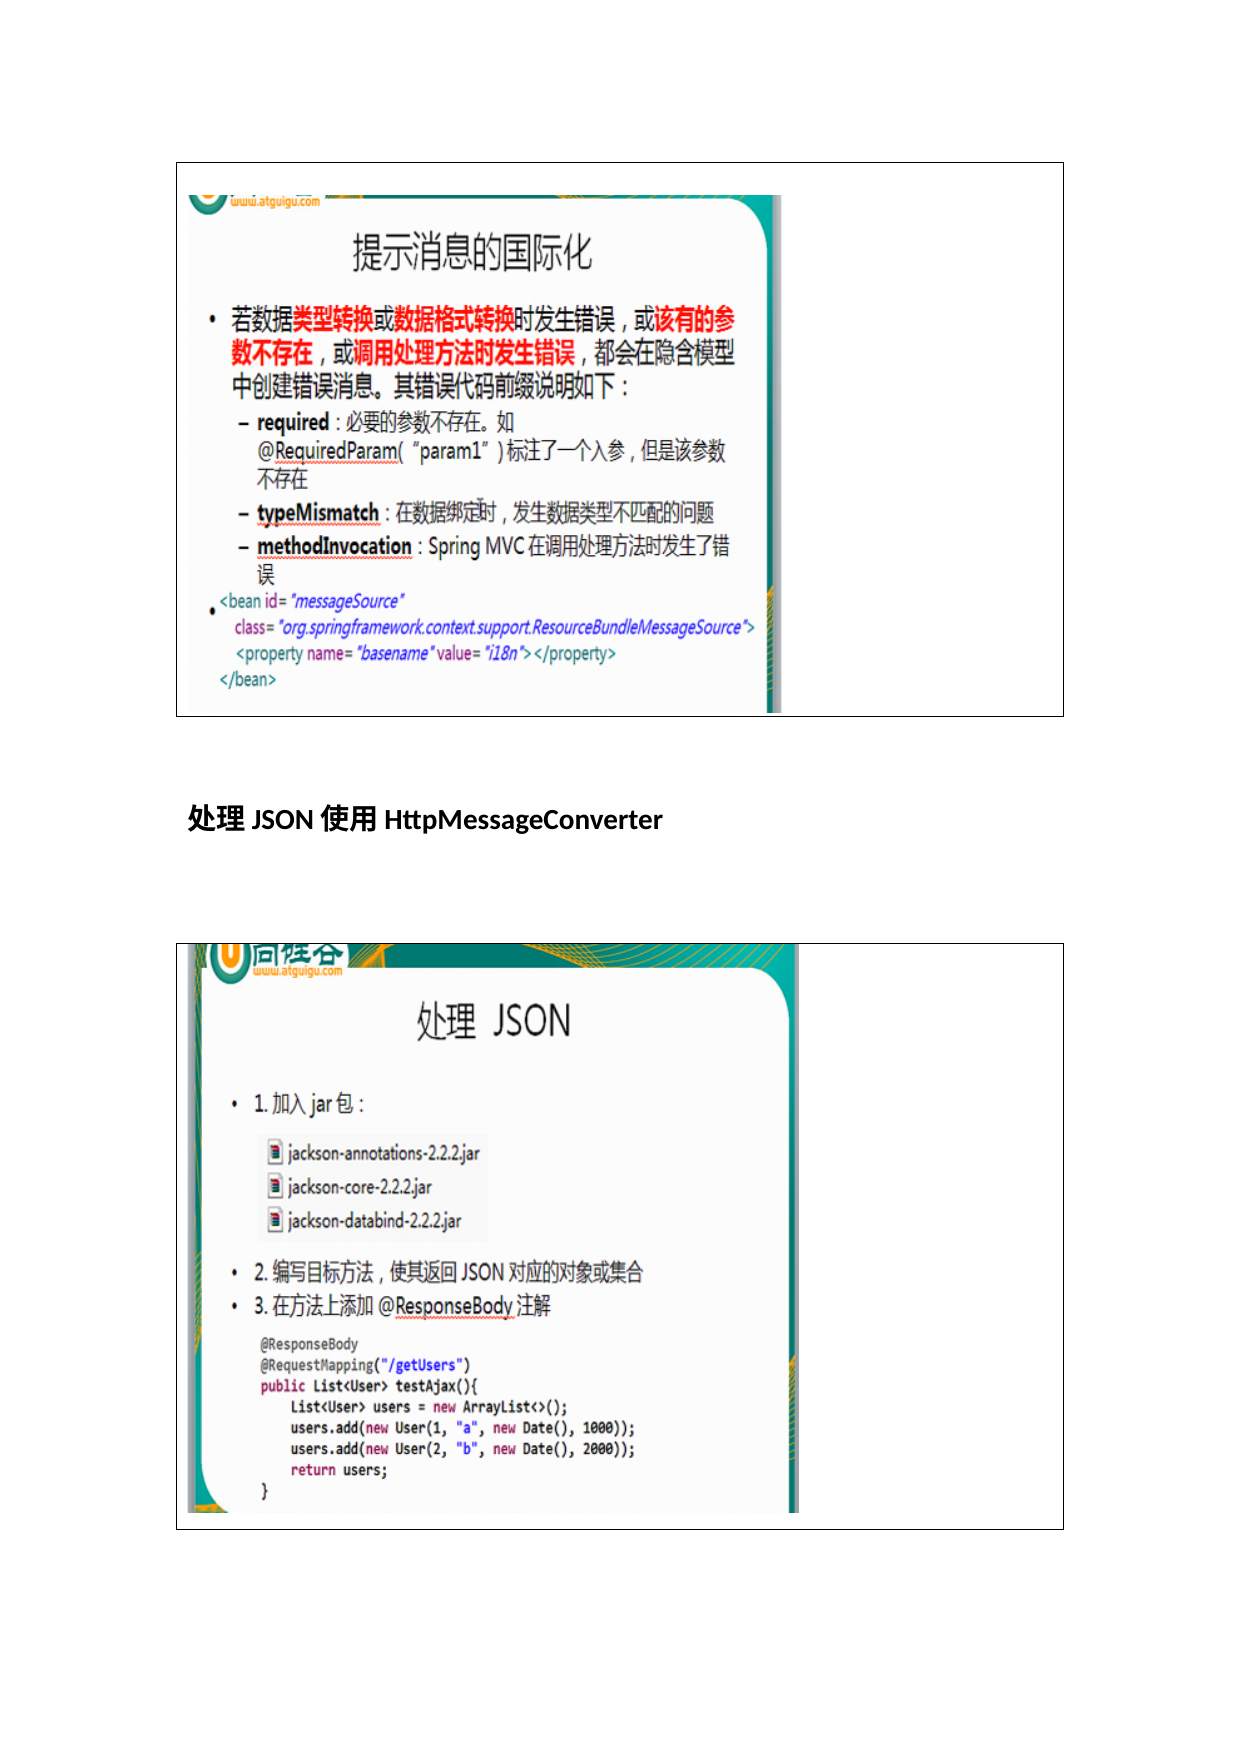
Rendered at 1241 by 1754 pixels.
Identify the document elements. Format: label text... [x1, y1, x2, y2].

picture [187, 195, 782, 713]
subtitle 处理JSON使用HttpMessageConverter [187, 784, 1053, 849]
table_header [177, 163, 1063, 716]
picture [187, 944, 799, 1513]
table_header [177, 944, 1063, 1529]
